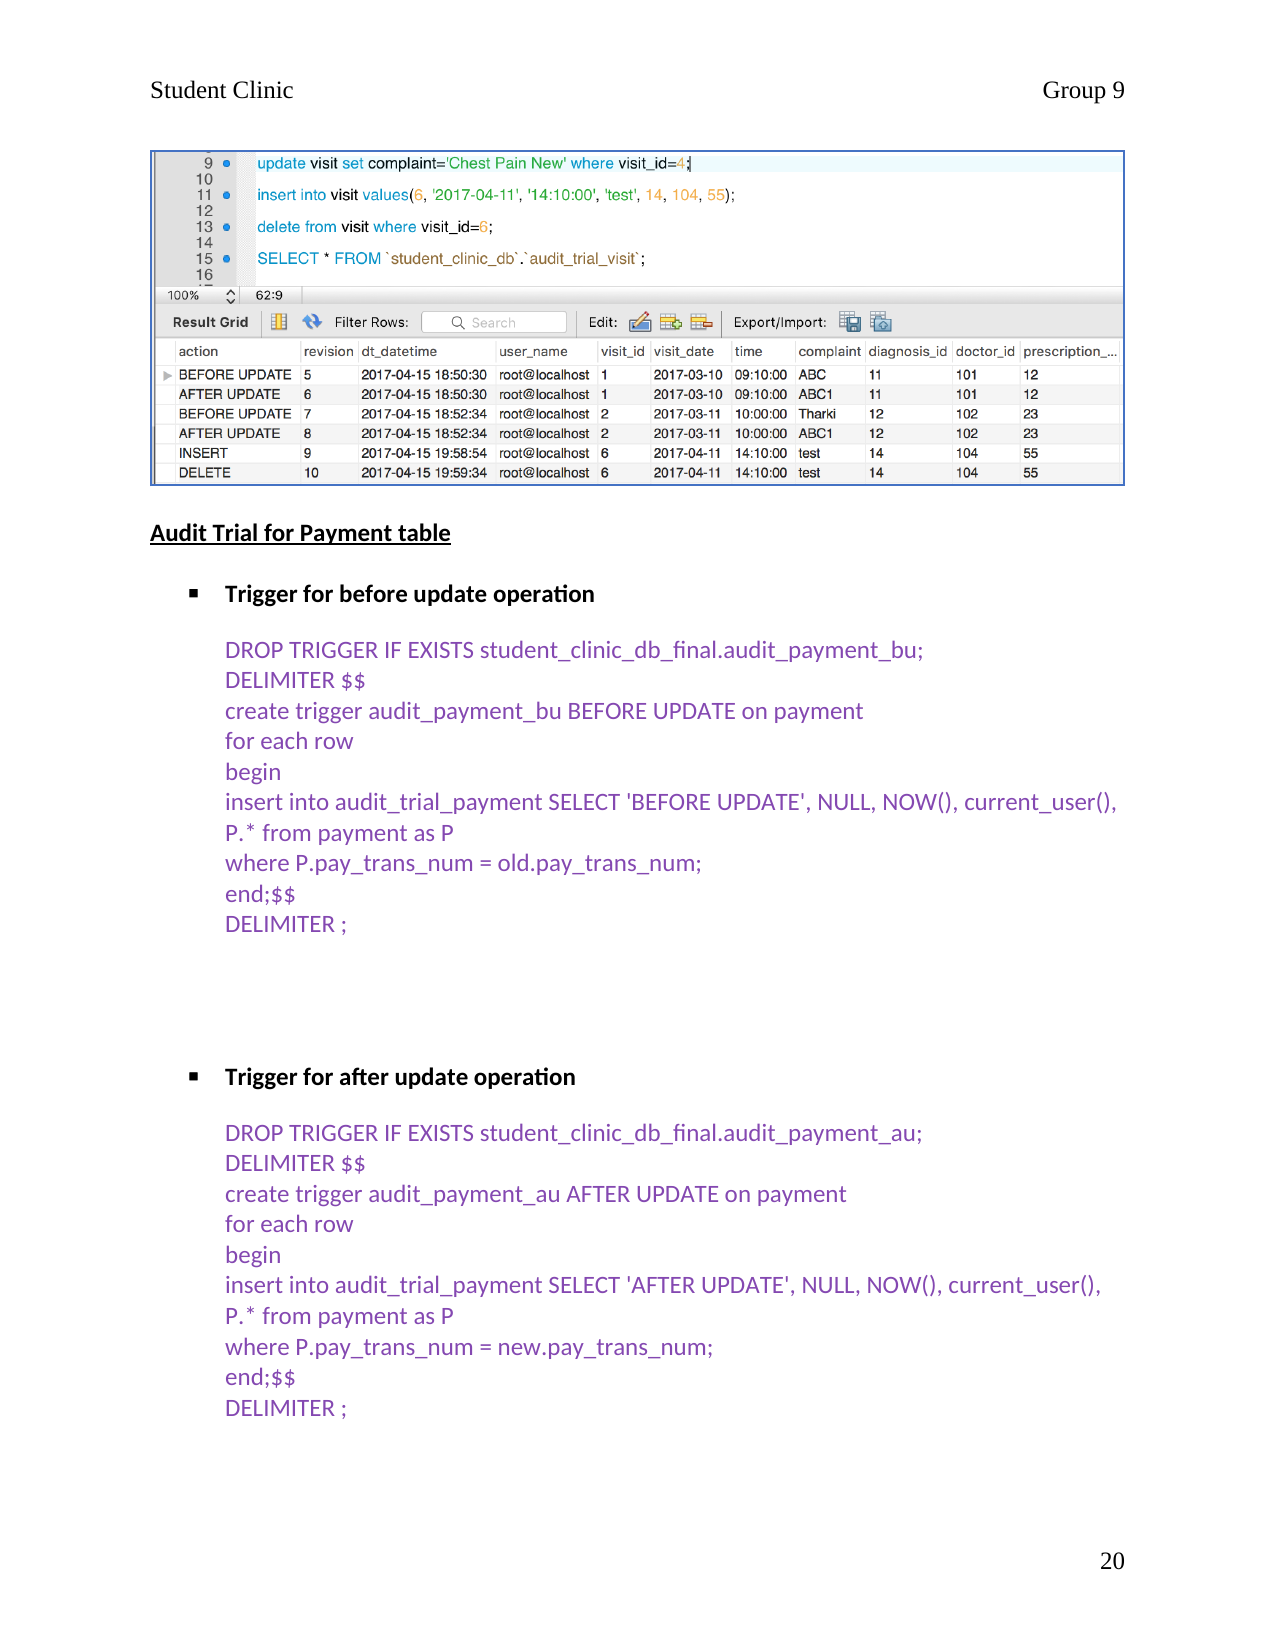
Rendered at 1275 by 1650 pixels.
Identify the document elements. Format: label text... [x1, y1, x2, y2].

text create trigger audit_payment_bu BEFORE UPDATE on payment [225, 695, 1125, 725]
text for each row [225, 725, 1125, 756]
text for each row [225, 1208, 1125, 1239]
text insert into audit_trial_payment SELECT 'AFTER UPDATE', NULL, NOW(), current_user(), P.* from payment as P [225, 1269, 1125, 1331]
text insert into audit_trial_payment SELECT 'BEFORE UPDATE', NULL, NOW(), current_user(), P.* from payment as P [225, 786, 1125, 847]
text where P.pay_trans_num = old.pay_trans_num; [225, 847, 1125, 878]
text where P.pay_trans_num = new.pay_trans_num; [225, 1331, 1125, 1361]
text DROP TRIGGER IF EXISTS student_clinic_db_final.audit_payment_au; [225, 1117, 1125, 1147]
text end;$$ [225, 878, 1125, 908]
text create trigger audit_payment_au AFTER UPDATE on payment [225, 1178, 1125, 1208]
text Audit Trial for Payment table [150, 517, 1125, 547]
text DROP TRIGGER IF EXISTS student_clinic_db_final.audit_payment_bu; [225, 634, 1125, 664]
text begin [225, 756, 1125, 786]
text DELIMITER $$ [225, 1147, 1125, 1178]
text begin [225, 1239, 1125, 1269]
text DELIMITER $$ [225, 664, 1125, 695]
text DELIMITER ; [225, 908, 1125, 939]
list Trigger for after update operation [187, 1061, 1125, 1092]
text DELIMITER ; [225, 1392, 1125, 1422]
text end;$$ [225, 1361, 1125, 1392]
list Trigger for before update operation [187, 578, 1125, 608]
picture [152, 152, 1123, 484]
